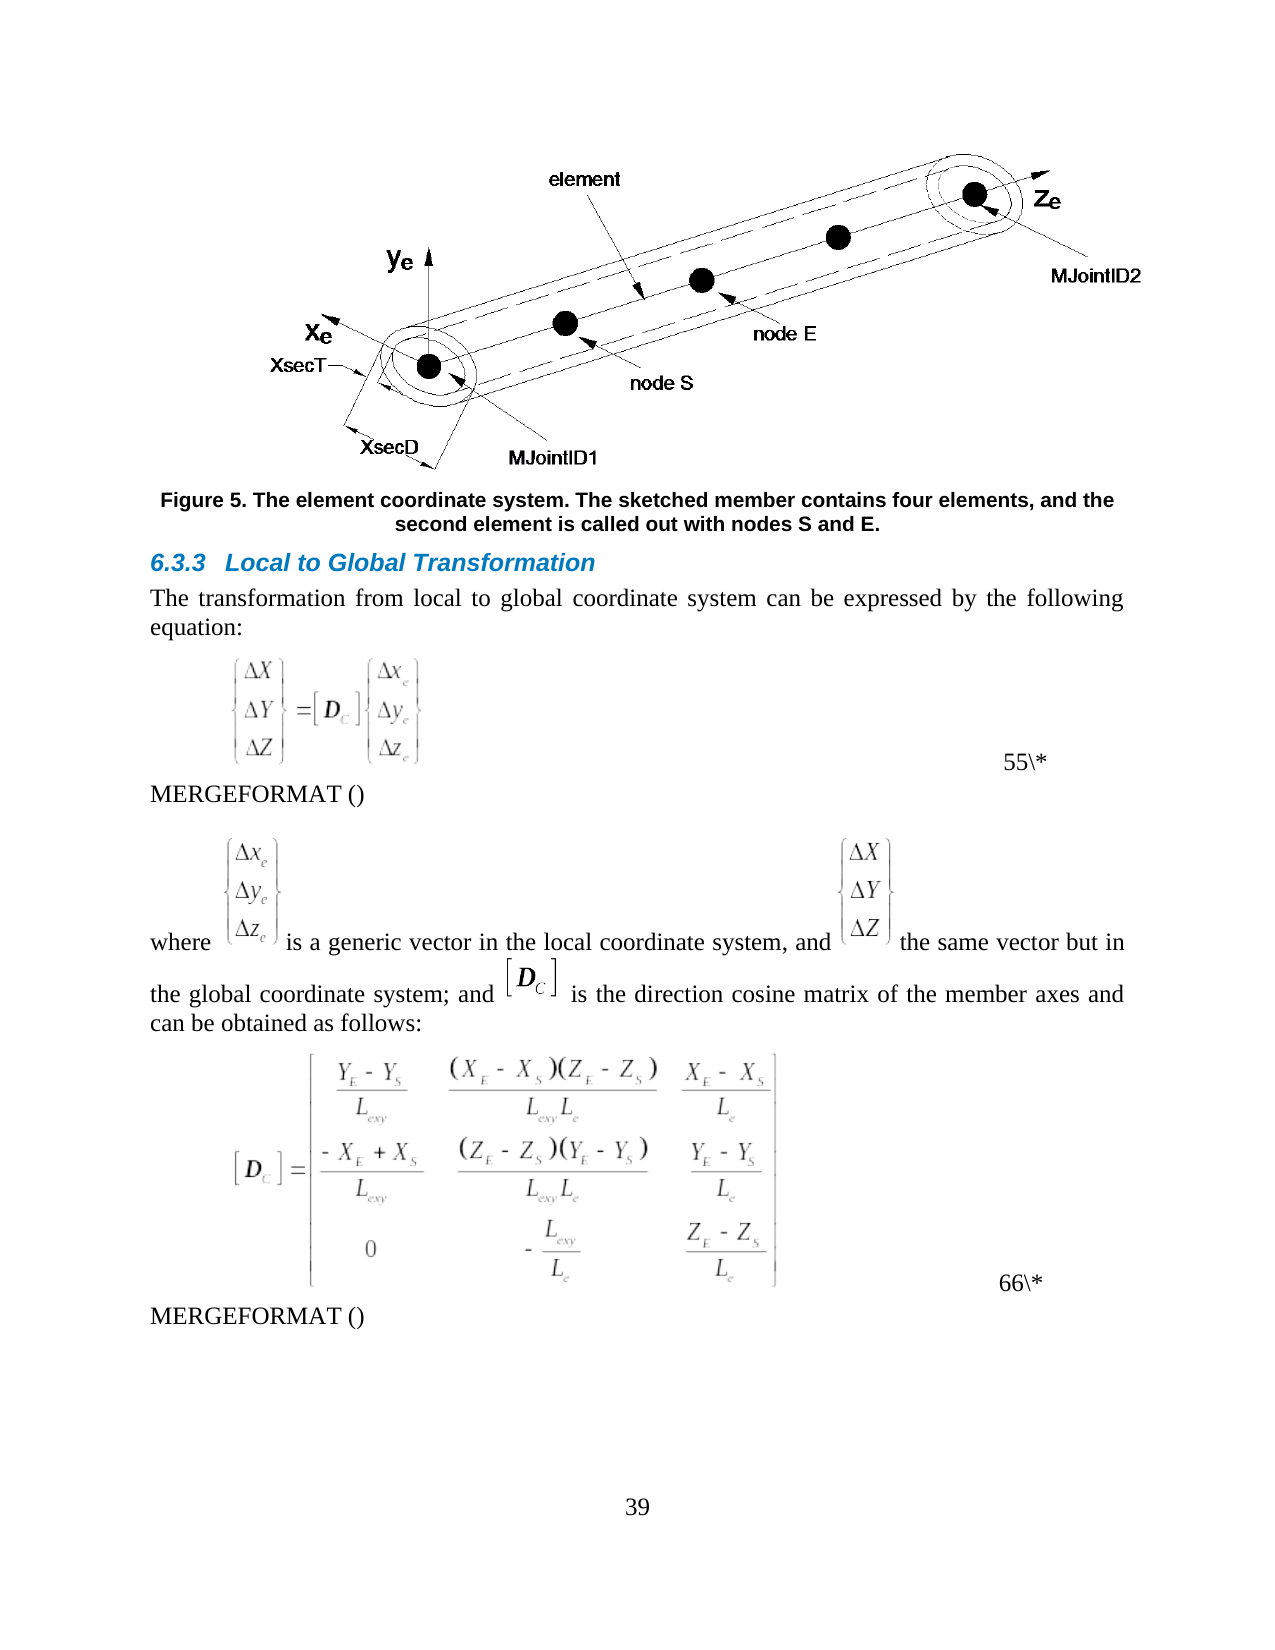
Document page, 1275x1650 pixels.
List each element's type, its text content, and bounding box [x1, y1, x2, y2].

text Local to Global Transformation [150, 548, 1125, 577]
picture [262, 150, 1154, 476]
text The transformation from local to global coordinate system can be expressed by the following equation: [150, 583, 1125, 640]
text Figure 5. The element coordinate system. The sketched member contains four elements, and the second element is called out with nodes S and E. [150, 487, 1125, 535]
text where is a generic vector in the local coordinate system, andthe same vector but in the global coordinate system; and is the direction cosine matrix of the member axes and can be obtained as follows: [150, 833, 1125, 1037]
